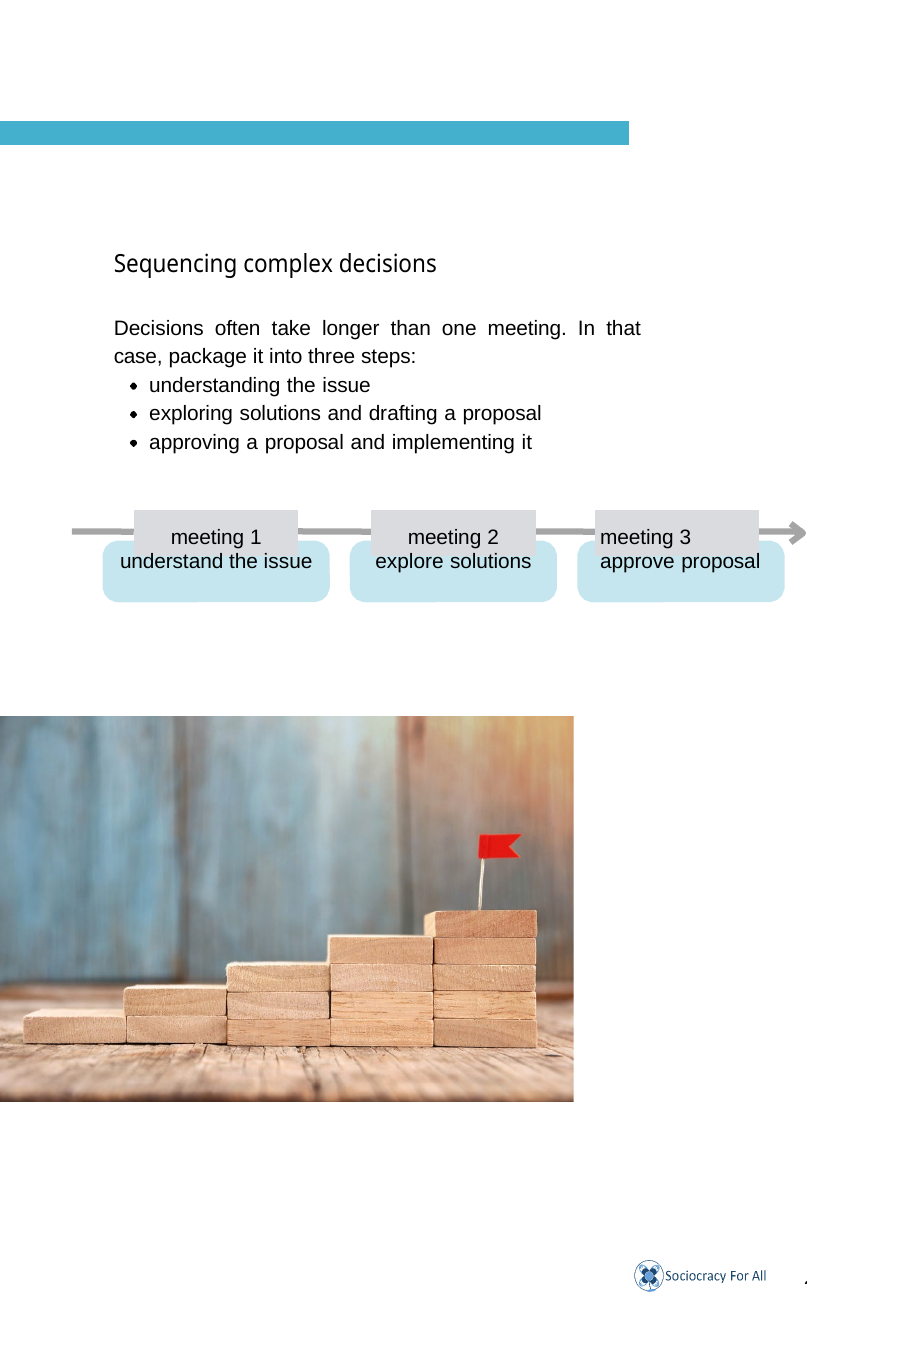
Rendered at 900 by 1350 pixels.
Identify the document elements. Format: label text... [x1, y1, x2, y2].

picture [632, 1259, 774, 1292]
text understanding the issue [149, 373, 900, 397]
text Sequencing complex decisions [113, 246, 900, 280]
picture [0, 716, 574, 1102]
text exploring solutions and drafting a proposal approving a proposal and implementing it [149, 401, 596, 454]
text Decisions often take longer than one meeting. In that case, package it into three steps: [113, 316, 643, 368]
